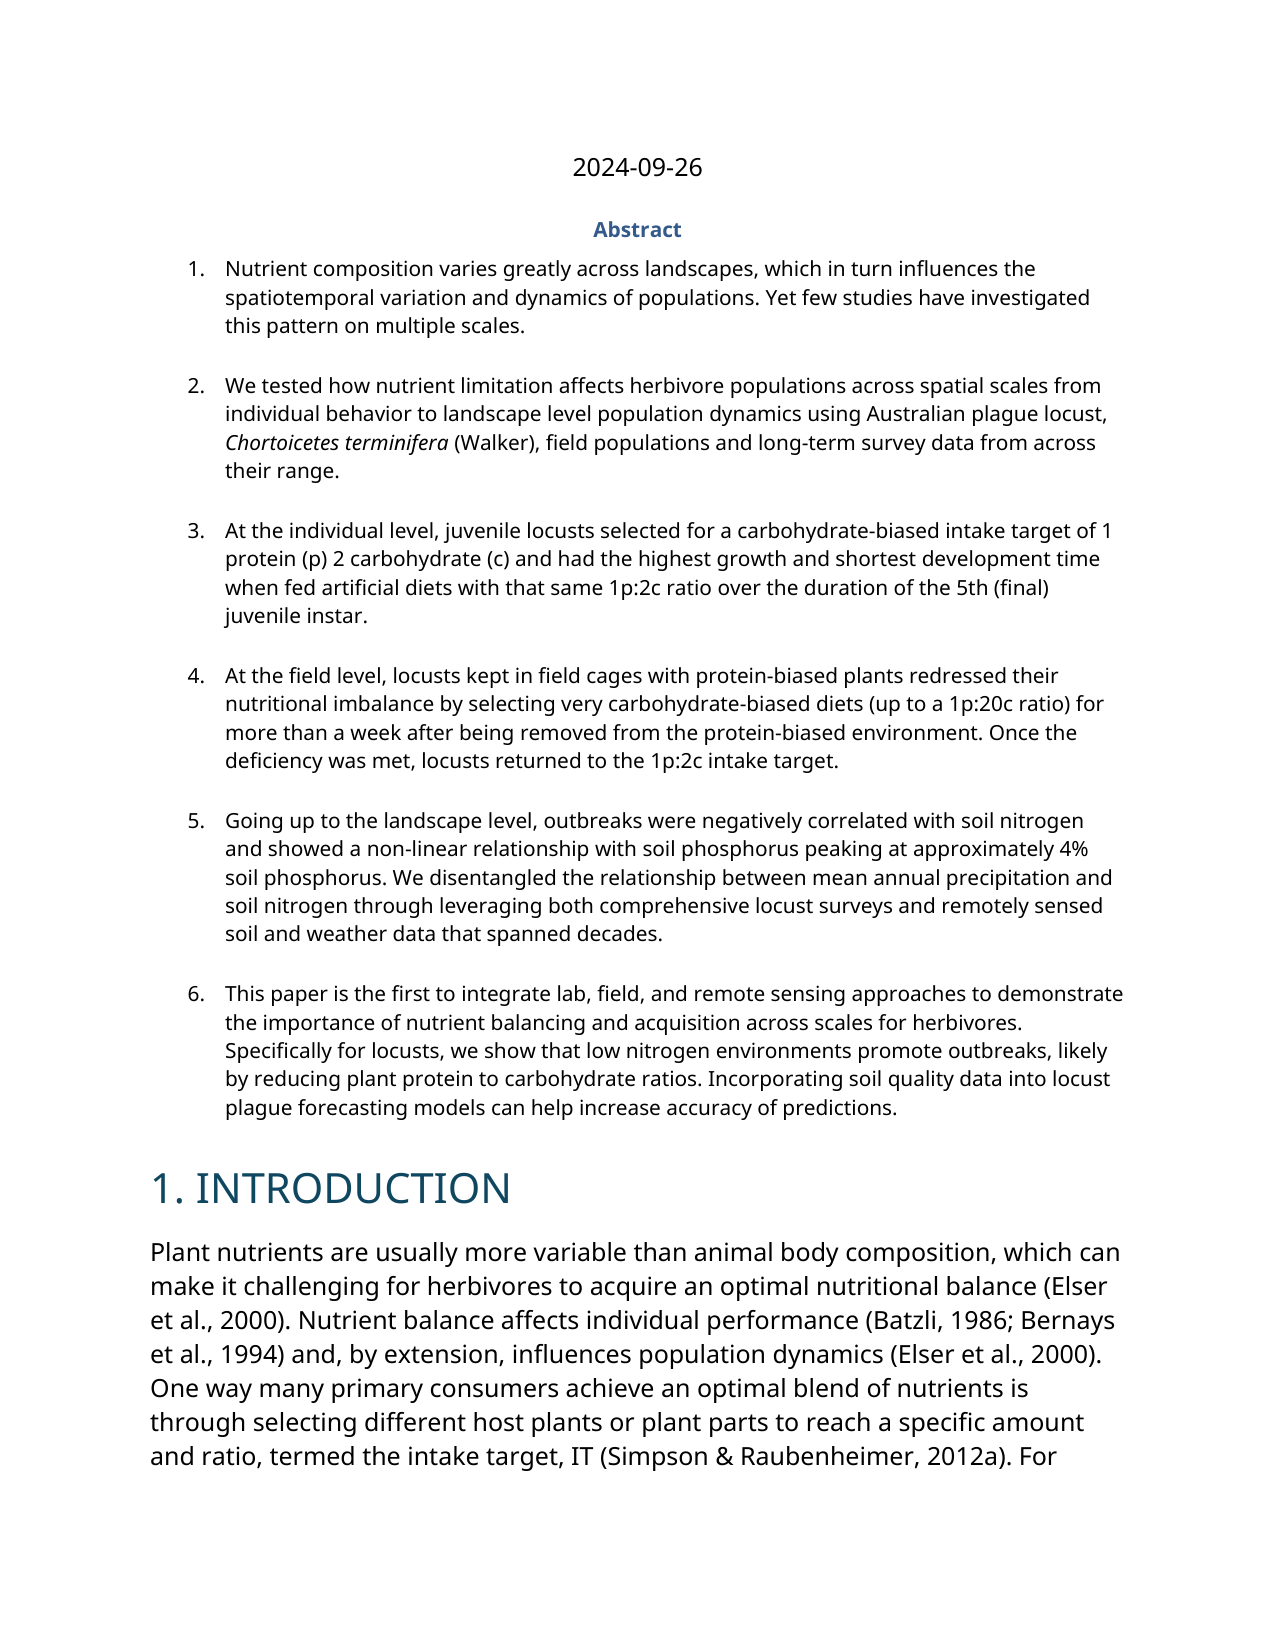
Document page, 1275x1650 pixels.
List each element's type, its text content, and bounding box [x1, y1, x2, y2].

list At the field level, locusts kept in field cages with protein-biased plants redressed their nutritional imbalance by selecting very carbohydrate-biased diets (up to a 1p:20c ratio) for more than a week after being removed from the protein-biased environment. Once the deficiency was met, locusts returned to the 1p:2c intake target. [187, 661, 1125, 774]
list At the individual level, juvenile locusts selected for a carbohydrate-biased intake target of 1 protein (p) 2 carbohydrate (c) and had the highest growth and shortest development time when fed artificial diets with that same 1p:2c ratio over the duration of the 5th (final) juvenile instar. [187, 516, 1125, 629]
subtitle 1. INTRODUCTION [150, 1159, 1125, 1216]
list We tested how nutrient limitation affects herbivore populations across spatial scales from individual behavior to landscape level population dynamics using Australian plague locust, Chortoicetes terminifera (Walker), field populations and long-term survey data from across their range. [187, 371, 1125, 484]
title Abstract [150, 215, 1125, 244]
text 2024-09-26 [150, 150, 1125, 184]
list This paper is the first to integrate lab, field, and remote sensing approaches to demonstrate the importance of nutrient balancing and acquisition across scales for herbivores. Specifically for locusts, we show that low nitrogen environments promote outbreaks, likely by reducing plant protein to carbohydrate ratios. Incorporating soil quality data into locust plague forecasting models can help increase accuracy of predictions. [187, 979, 1125, 1121]
list Nutrient composition varies greatly across landscapes, which in turn influences the spatiotemporal variation and dynamics of populations. Yet few studies have investigated this pattern on multiple scales. [187, 254, 1125, 339]
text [150, 1234, 1125, 1473]
list Going up to the landscape level, outbreaks were negatively correlated with soil nitrogen and showed a non-linear relationship with soil phosphorus peaking at approximately 4% soil phosphorus. We disentangled the relationship between mean annual precipitation and soil nitrogen through leveraging both comprehensive locust surveys and remotely sensed soil and weather data that spanned decades. [187, 806, 1125, 948]
